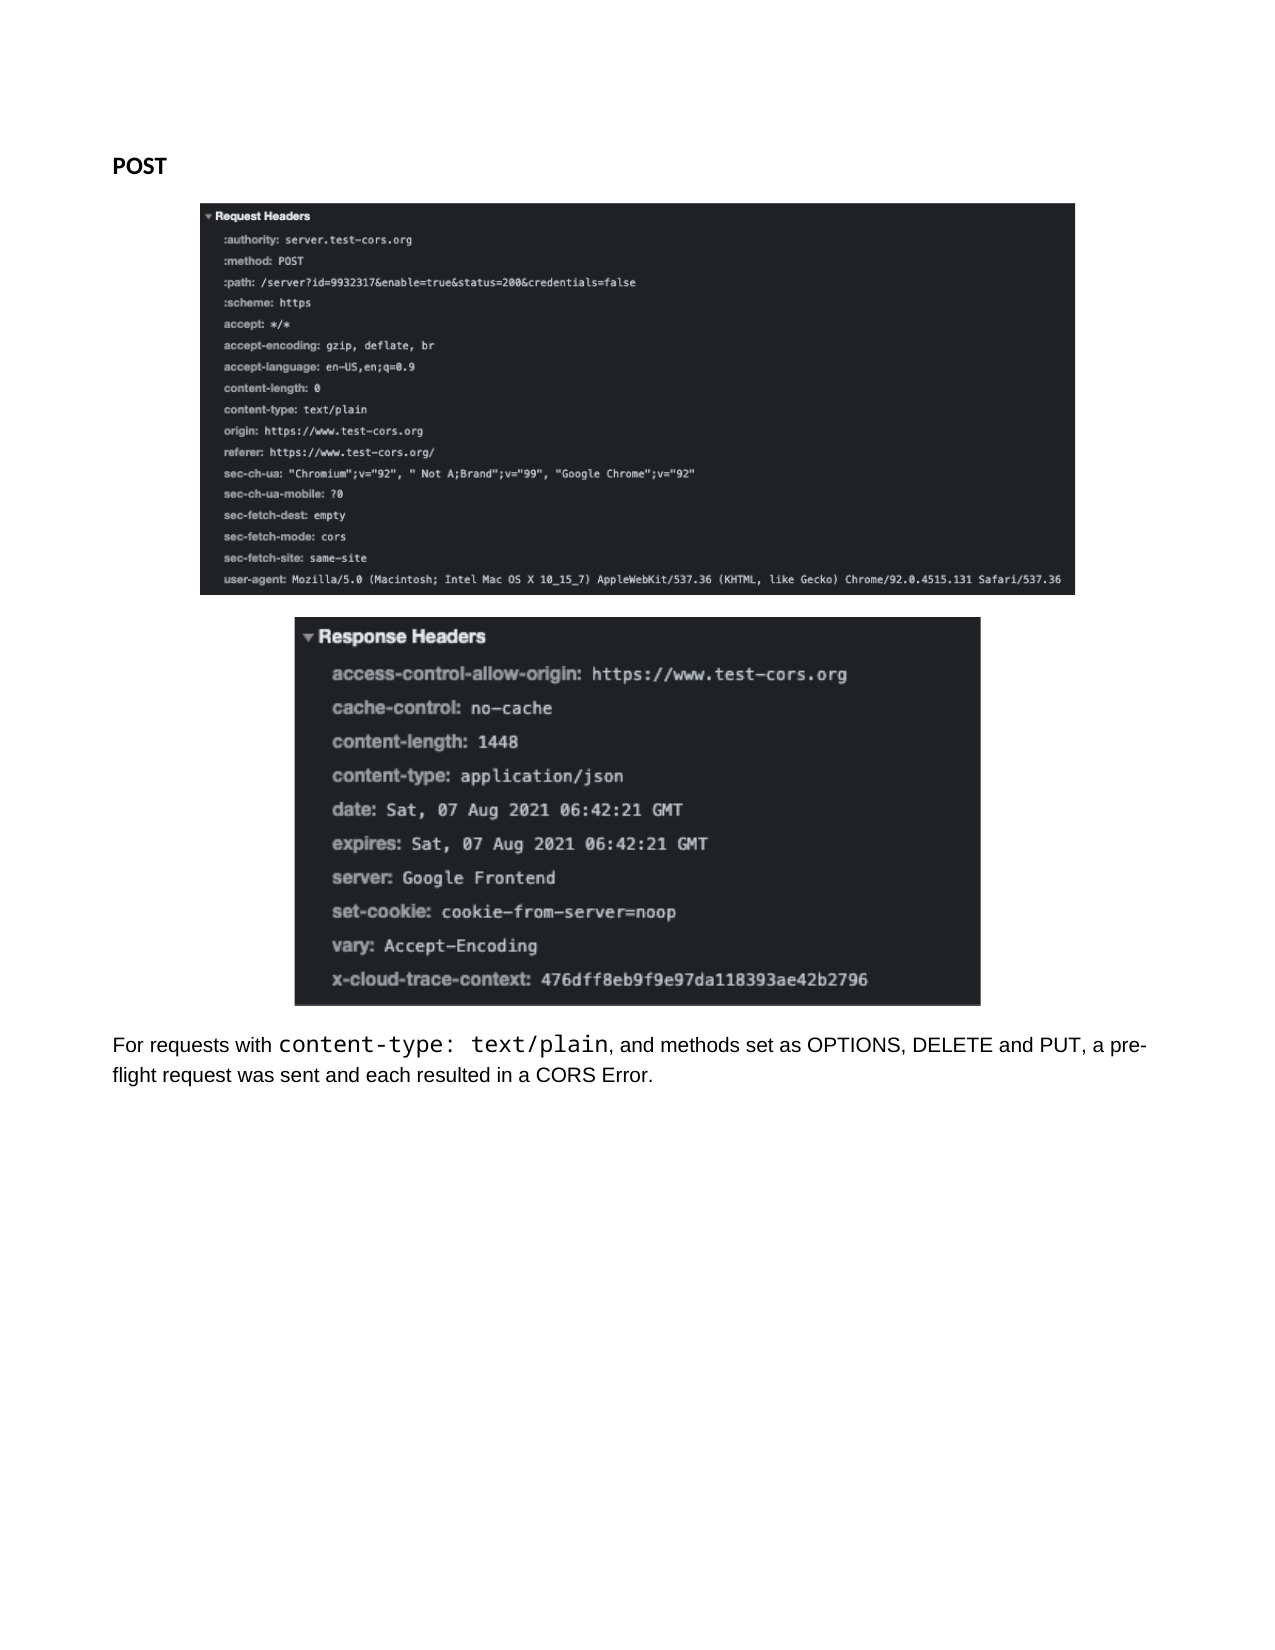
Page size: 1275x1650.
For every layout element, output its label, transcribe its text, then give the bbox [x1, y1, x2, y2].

subtitle POST [112, 150, 1162, 181]
picture [200, 203, 1075, 595]
picture [294, 617, 981, 1006]
text For requests with content-type: text/plain, and methods set as OPTIONS, DELETE and PUT, a pre-flight request was sent and each resulted in a CORS Error. [112, 1028, 1162, 1087]
